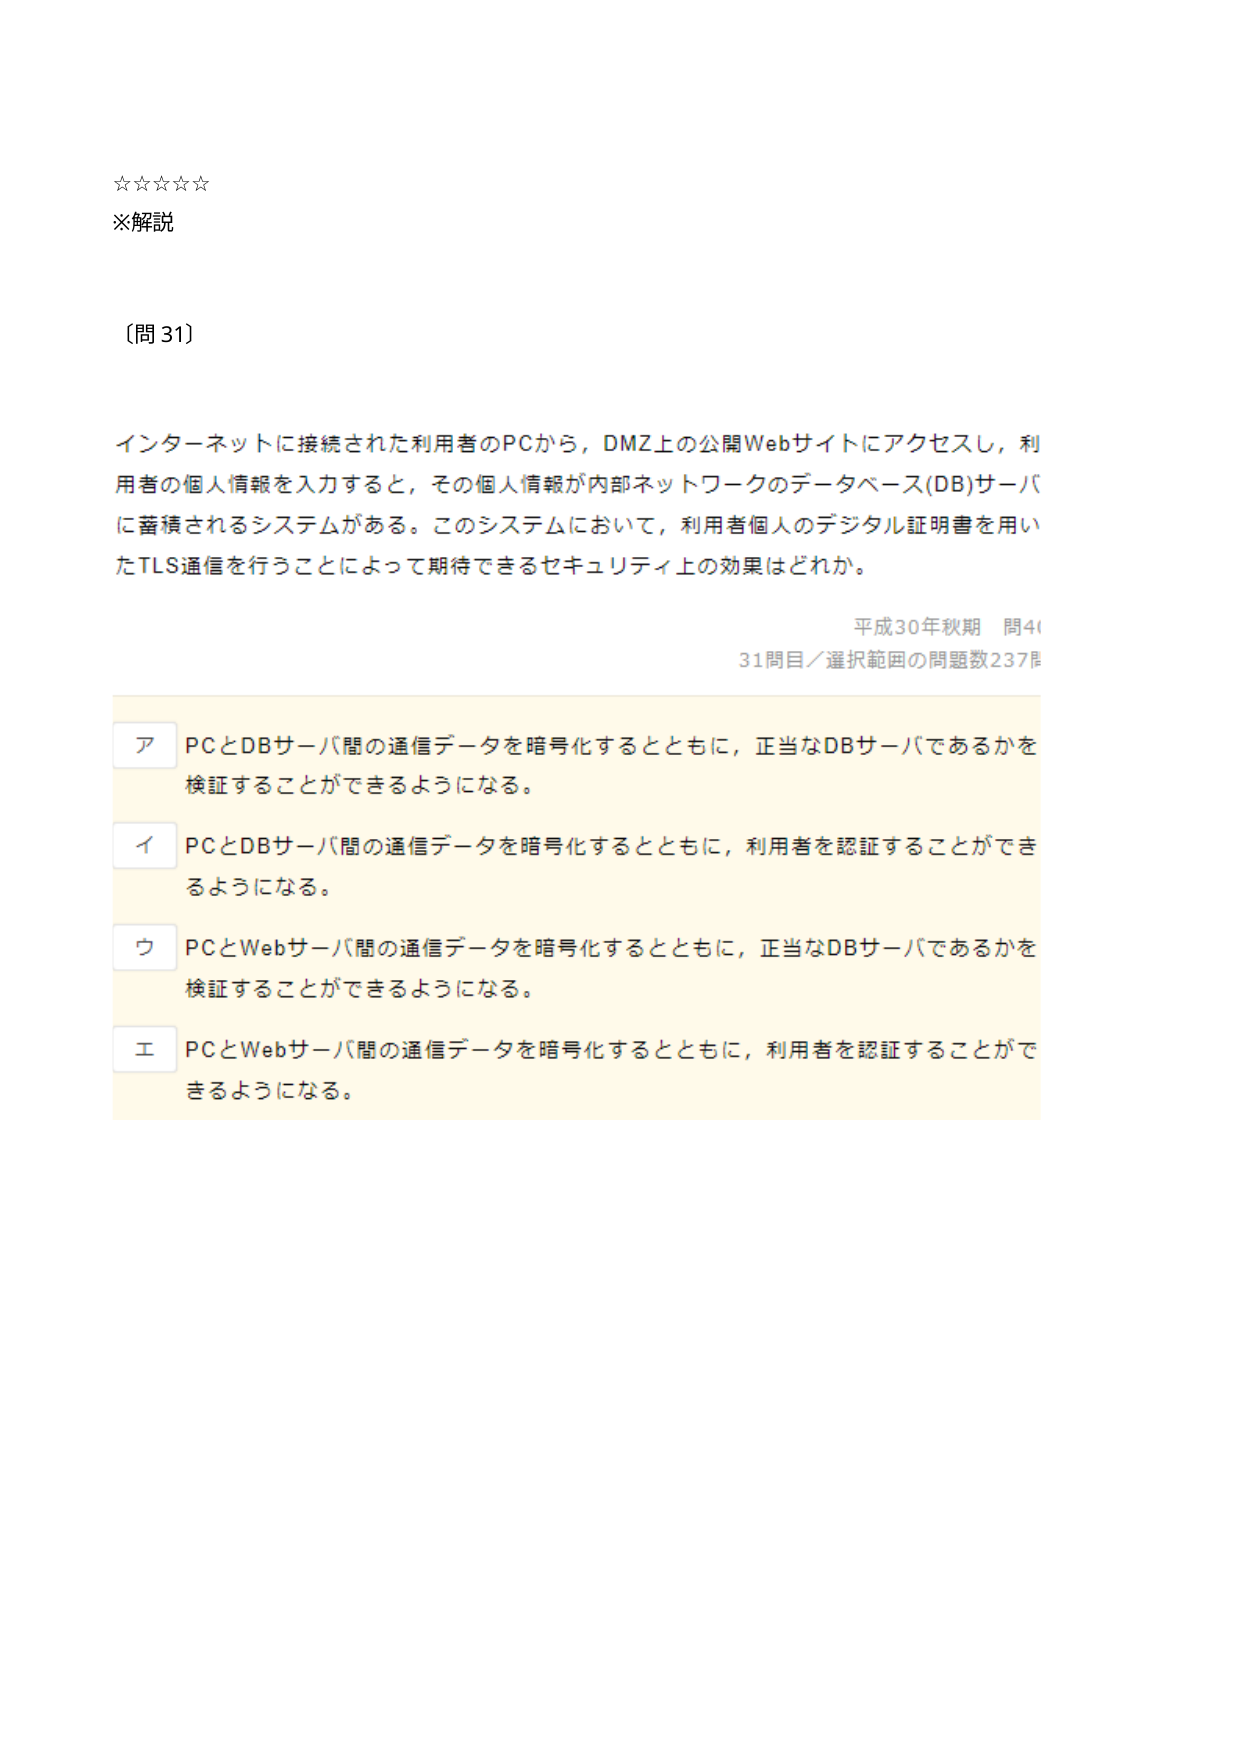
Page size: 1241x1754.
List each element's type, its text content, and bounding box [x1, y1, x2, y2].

text 〔問31〕 [112, 314, 1128, 352]
picture [112, 427, 1041, 1120]
text ※解説 [112, 202, 1128, 239]
text ☆☆☆☆☆ [112, 164, 1128, 202]
